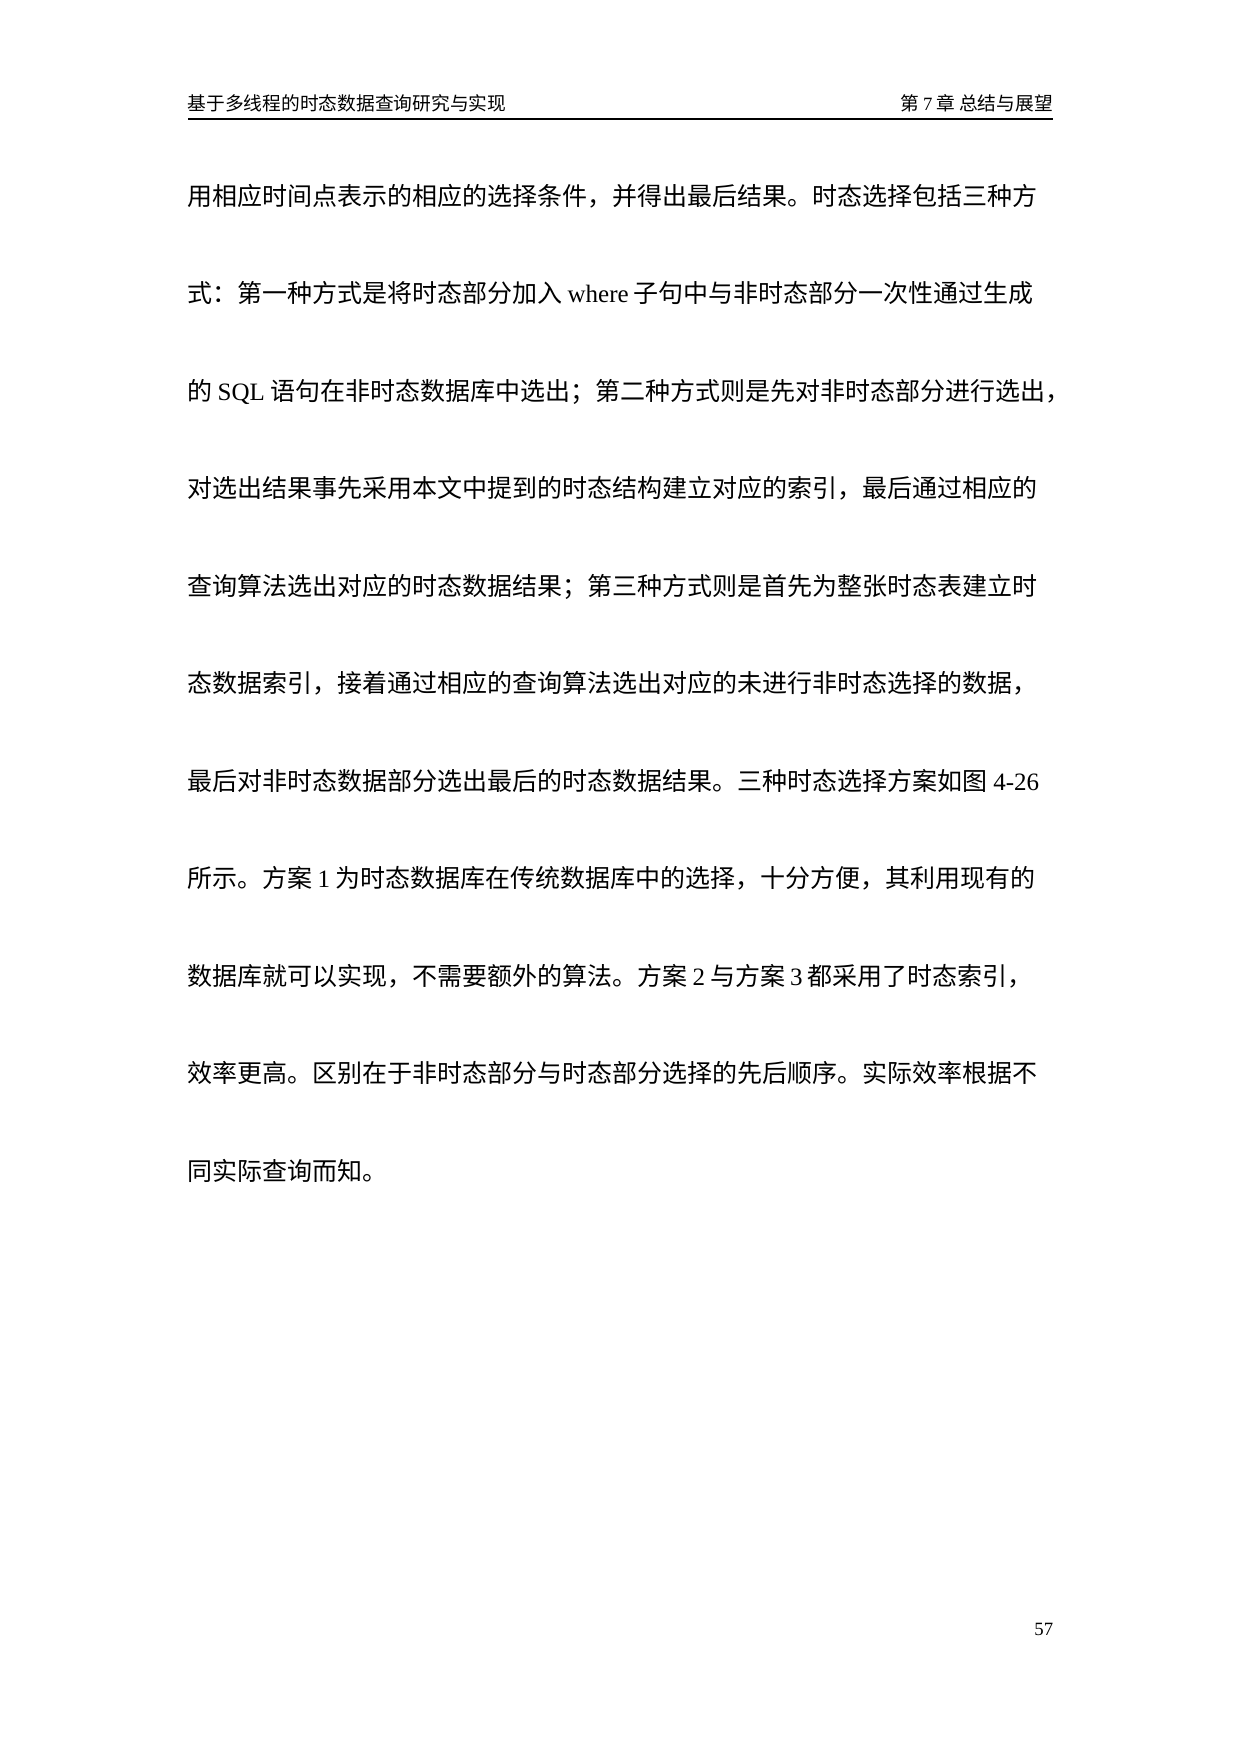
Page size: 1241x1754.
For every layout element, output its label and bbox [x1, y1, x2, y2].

text [187, 162, 1053, 1202]
